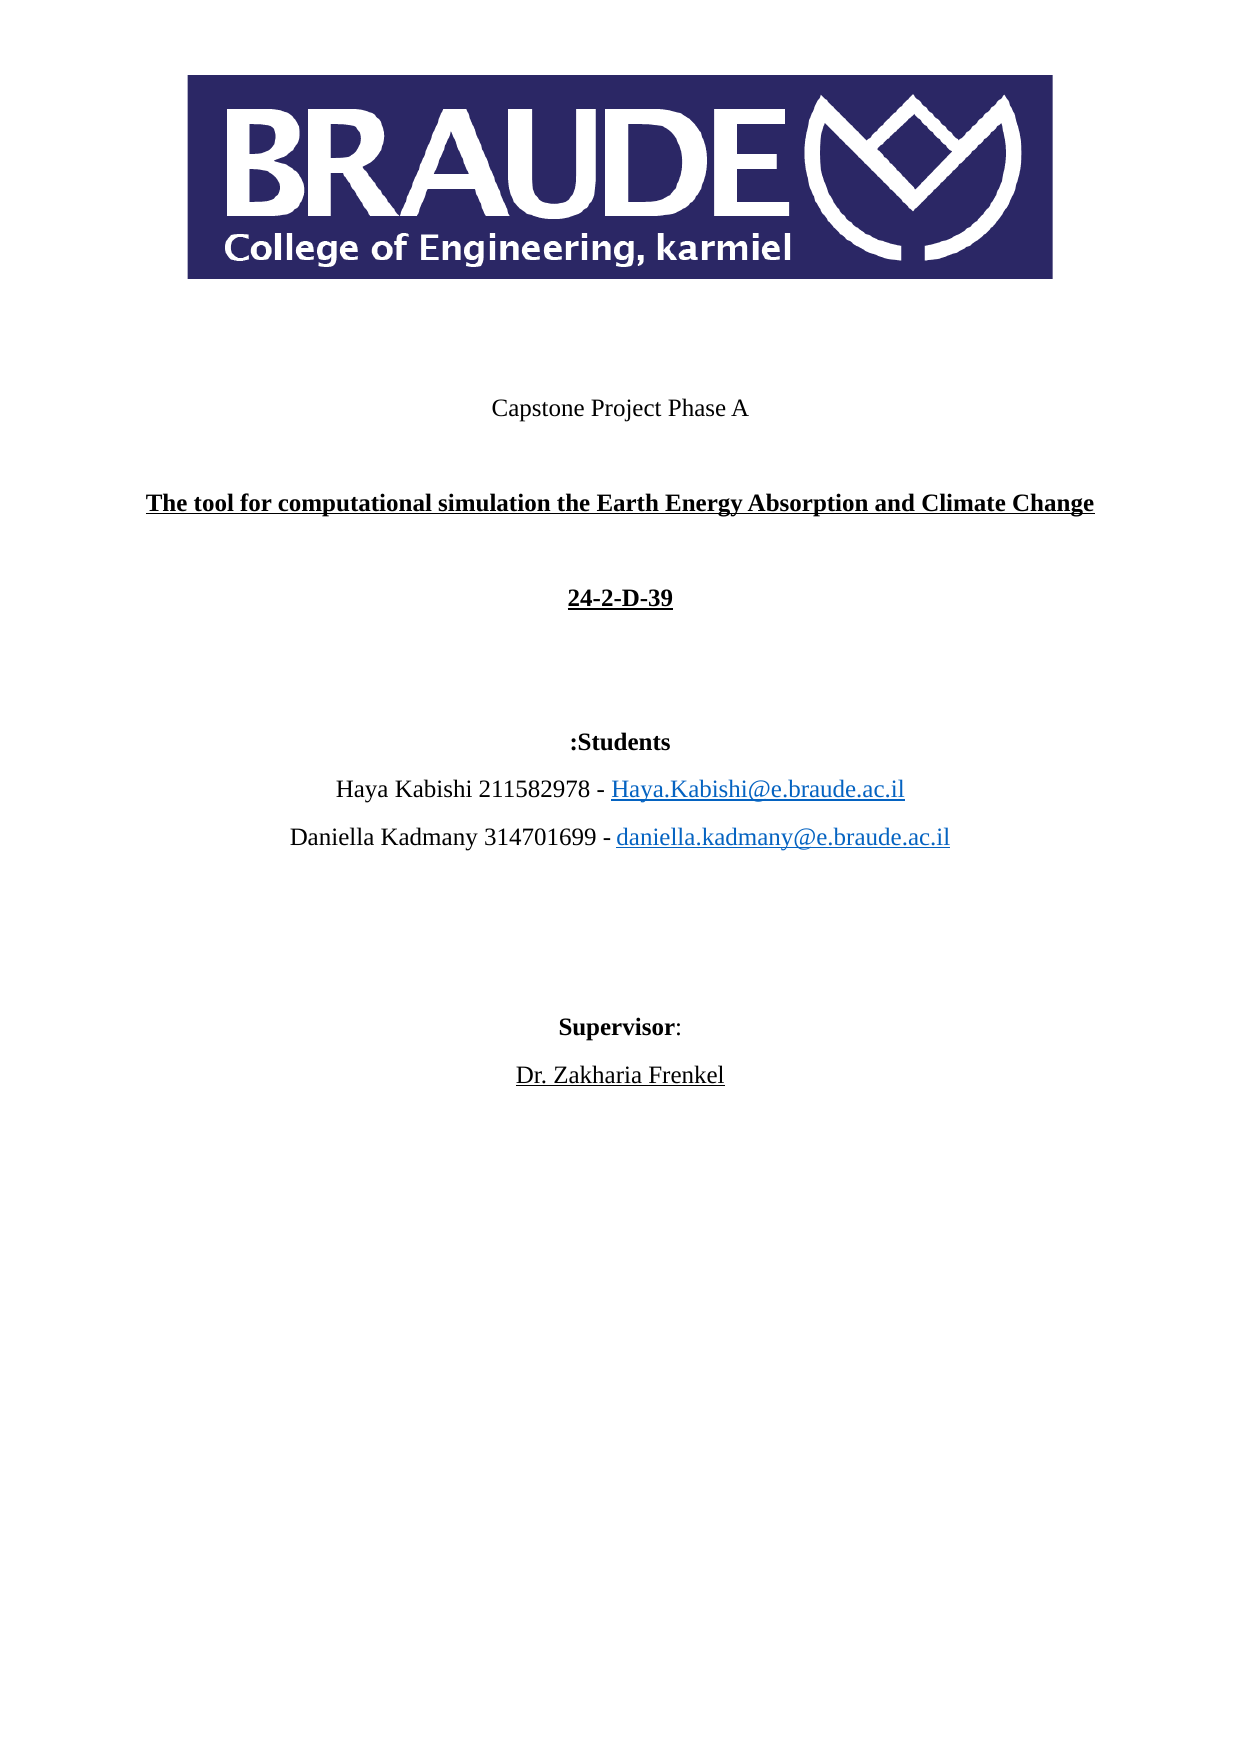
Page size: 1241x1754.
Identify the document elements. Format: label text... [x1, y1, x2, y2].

text Haya Kabishi 211582978 - Haya.Kabishi@e.braude.ac.il [75, 774, 1165, 803]
text Supervisor: [75, 1012, 1165, 1041]
text Capstone Project Phase A [75, 393, 1165, 421]
text Dr. Zakharia Frenkel [75, 1060, 1165, 1088]
text Daniella Kadmany 314701699 - daniella.kadmany@e.braude.ac.il [75, 822, 1165, 851]
picture [187, 75, 1053, 279]
text Students: [75, 727, 1165, 755]
text 24-2-D-39 [75, 583, 1165, 612]
text The tool for computational simulation the Earth Energy Absorption and Climate Change [75, 488, 1165, 517]
